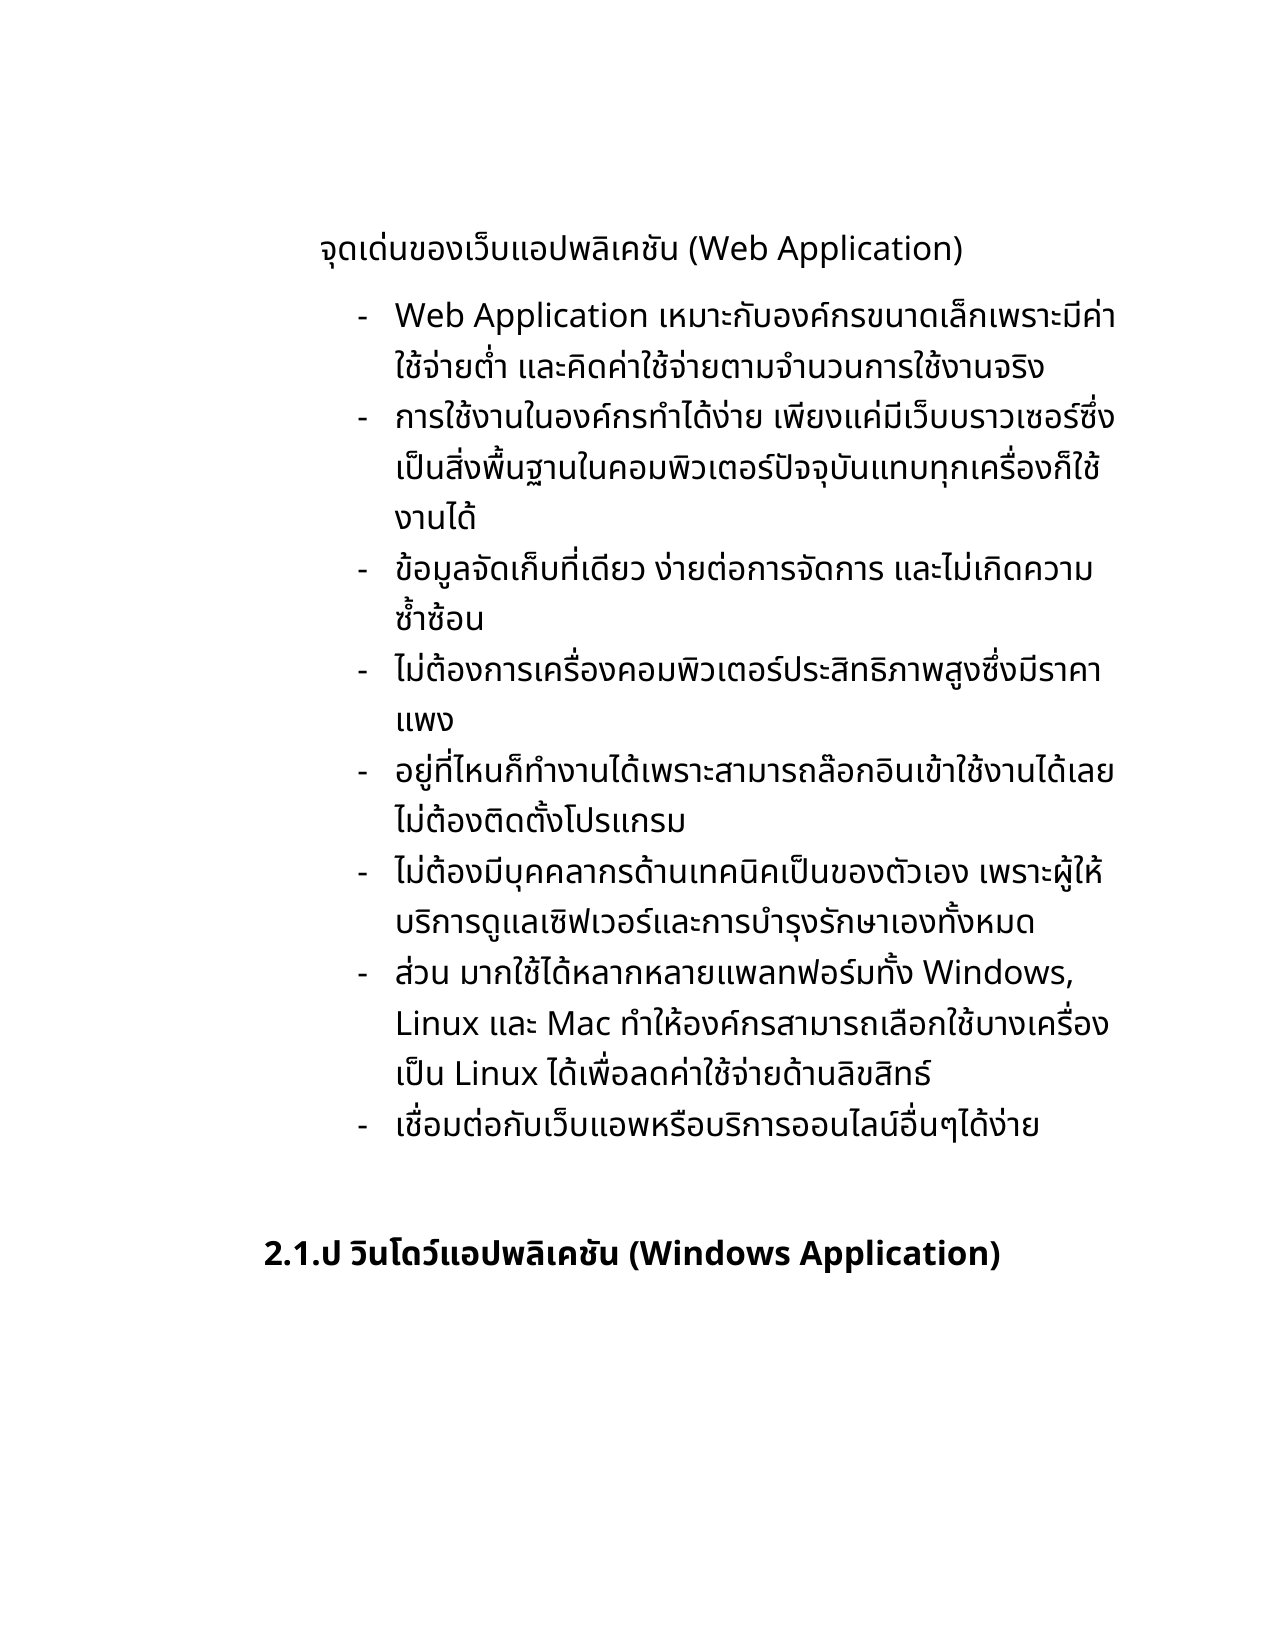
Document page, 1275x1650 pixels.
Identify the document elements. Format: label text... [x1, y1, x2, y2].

list อยู่ที่ไหนก็ทำงานได้เพราะสามารถล๊อกอินเข้าใช้งานได้เลยไม่ต้องติดตั้งโปรแกรม [357, 747, 1125, 848]
list ไม่ต้องการเครื่องคอมพิวเตอร์ประสิทธิภาพสูงซึ่งมีราคาแพง [357, 646, 1125, 747]
list การใช้งานในองค์กรทำได้ง่าย เพียงแค่มีเว็บบราวเซอร์ซึ่งเป็นสิ่งพื้นฐานในคอมพิวเตอร์ปัจจุบันแทบทุกเครื่องก็ใช้งานได้ [357, 393, 1125, 545]
list ส่วน มากใช้ได้หลากหลายแพลทฟอร์มทั้ง Windows, Linux และ Mac ทำให้องค์กรสามารถเลือกใช้บางเครื่องเป็น Linux ได้เพื่อลดค่าใช้จ่ายด้านลิขสิทธ์ [357, 949, 1125, 1101]
text 2.1.ป วินโดว์แอปพลิเคชัน (Windows Application) [225, 1230, 1125, 1281]
list Web Application เหมาะกับองค์กรขนาดเล็กเพราะมีค่าใช้จ่ายต่ำ และคิดค่าใช้จ่ายตามจำนวนการใช้งานจริง [357, 292, 1125, 393]
list ไม่ต้องมีบุคคลากรด้านเทคนิคเป็นของตัวเอง เพราะผู้ให้บริการดูแลเซิฟเวอร์และการบำรุงรักษาเองทั้งหมด [357, 848, 1125, 949]
text จุดเด่นของเว็บแอปพลิเคชัน (Web Application) [225, 225, 1125, 276]
list เชื่อมต่อกับเว็บแอพหรือบริการออนไลน์อื่นๆได้ง่าย [357, 1101, 1125, 1151]
list ข้อมูลจัดเก็บที่เดียว ง่ายต่อการจัดการ และไม่เกิดความซ้ำซ้อน [357, 545, 1125, 646]
